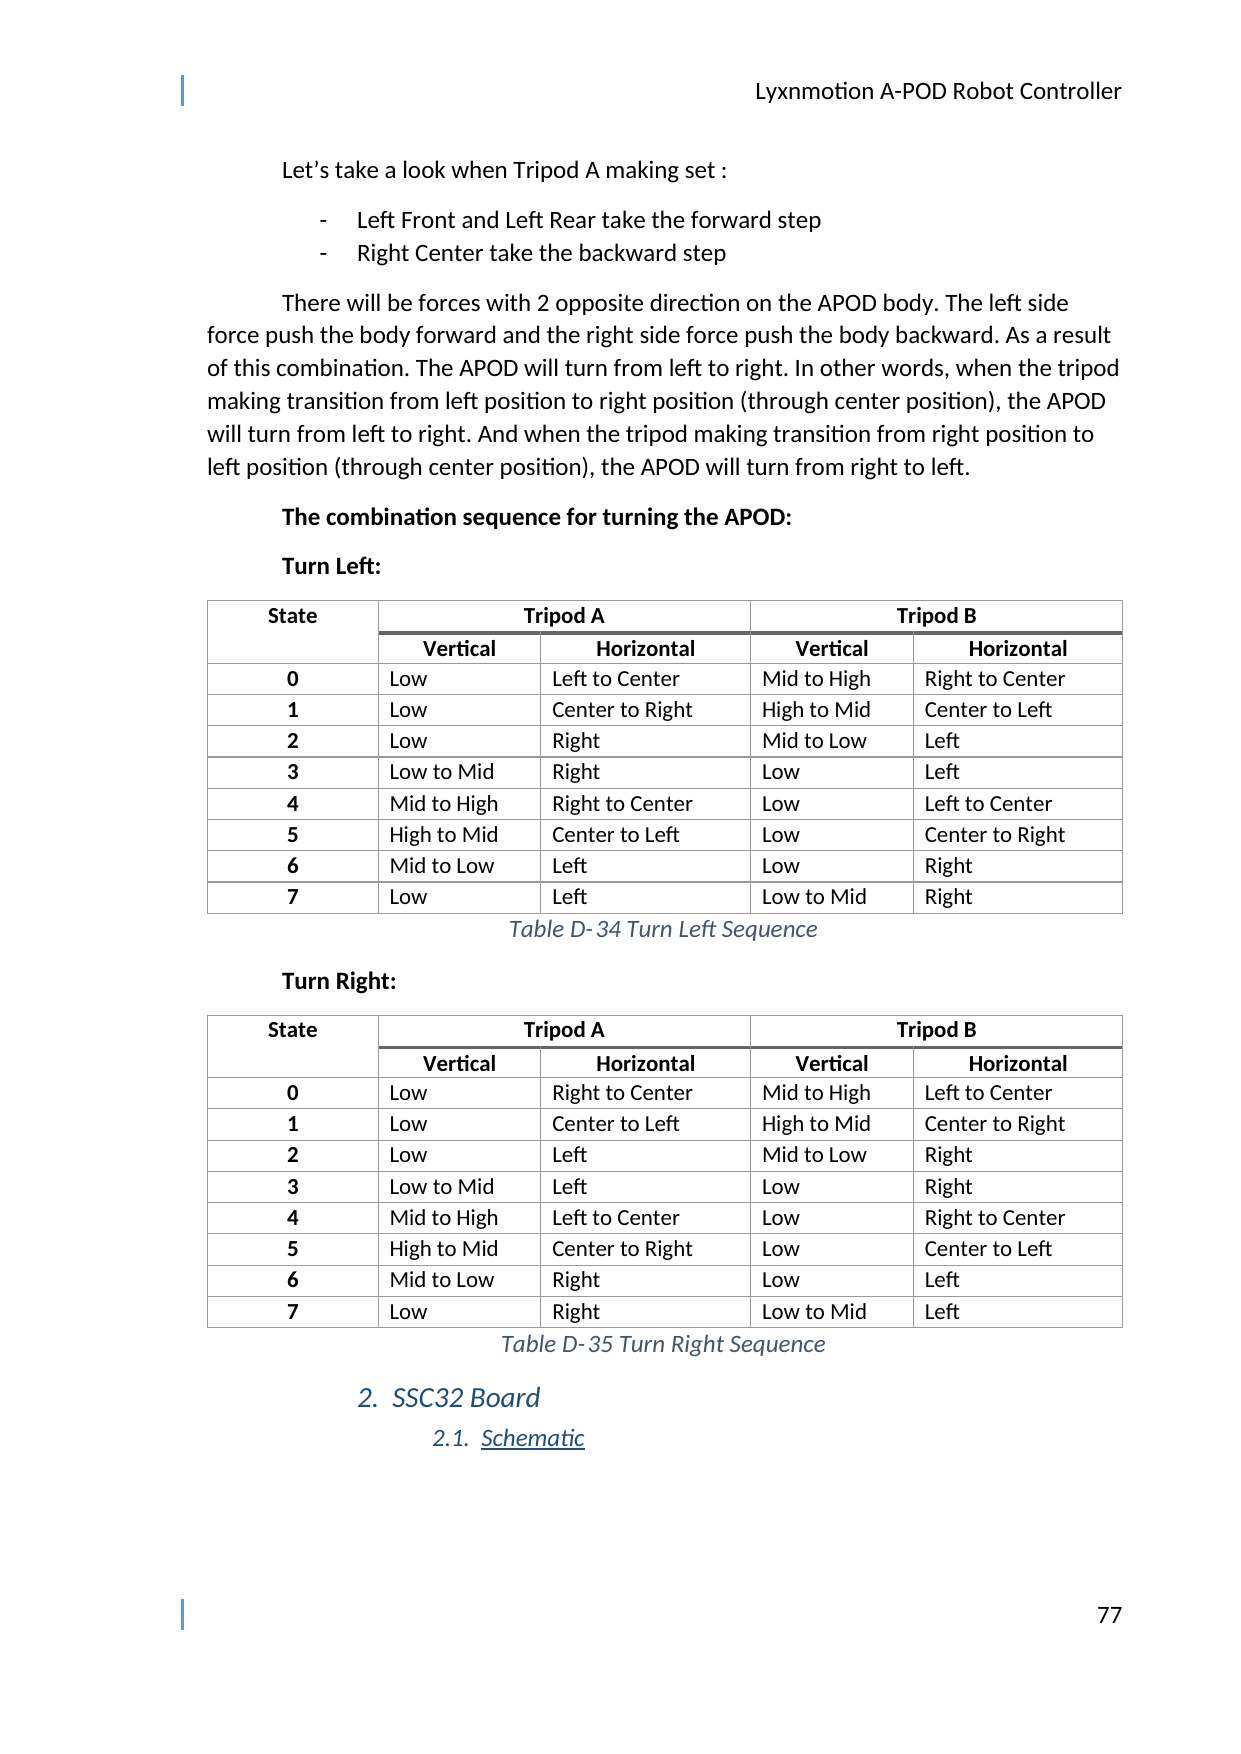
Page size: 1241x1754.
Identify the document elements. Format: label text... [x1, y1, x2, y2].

table_cell 5 [208, 820, 378, 850]
table_cell Left [541, 883, 750, 913]
subtitle Schematic [432, 1422, 1122, 1453]
table_cell Right [914, 1172, 1122, 1202]
table_cell Right to Center [914, 664, 1122, 694]
table_cell Low [751, 789, 913, 819]
table_cell Right [914, 851, 1122, 881]
table_header Tripod B [751, 601, 1122, 631]
table_cell Center to Left [914, 695, 1122, 725]
subtitle SSC32 Board [357, 1379, 1122, 1415]
table_cell Horizontal [914, 1049, 1122, 1077]
table_cell Left [914, 1266, 1122, 1296]
table_cell Right to Center [541, 789, 750, 819]
table_cell Mid to Low [379, 851, 540, 881]
table_cell Left to Center [914, 1078, 1122, 1108]
table_cell 0 [208, 1078, 378, 1108]
table_cell Right to Center [914, 1203, 1122, 1233]
table_cell Low [751, 1203, 913, 1233]
text There will be forces with 2 opposite direction on the APOD body. The left side force push the body forward and the right side force push the body backward. As a result of this combination. The APOD will turn from left to right. In other words, when the tripod making transition from left position to right position (through center position), the APOD will turn from left to right. And when the tripod making transition from right position to left position (through center position), the APOD will turn from right to left. [207, 287, 1122, 482]
table_cell Center to Left [541, 1109, 750, 1139]
table_cell Center to Right [914, 820, 1122, 850]
table_cell Right [541, 758, 750, 788]
table_cell Left [541, 1172, 750, 1202]
table_cell Center to Right [541, 695, 750, 725]
table_cell Left [914, 726, 1122, 756]
table_cell Right [541, 1266, 750, 1296]
table_header Tripod B [751, 1016, 1122, 1046]
table_cell 5 [208, 1234, 378, 1264]
table_cell Mid to Low [751, 726, 913, 756]
table_header Tripod A [379, 1016, 750, 1046]
table_cell 2 [208, 726, 378, 756]
table_cell Vertical [379, 1049, 540, 1077]
table_cell 2 [208, 1141, 378, 1171]
table_cell Low [751, 820, 913, 850]
table_cell Vertical [379, 635, 540, 663]
table_cell Horizontal [541, 635, 750, 663]
table_header State [208, 601, 378, 663]
table_cell Low [379, 883, 540, 913]
table_cell 7 [208, 1297, 378, 1327]
table_cell Horizontal [541, 1049, 750, 1077]
table_cell Mid to High [751, 664, 913, 694]
table_cell 1 [208, 1109, 378, 1139]
text Let’s take a look when Tripod A making set : [207, 155, 1122, 185]
list Right Center take the backward step [319, 237, 1122, 268]
table_cell Center to Left [914, 1234, 1122, 1264]
table_cell Low [751, 1234, 913, 1264]
table_cell Left [914, 758, 1122, 788]
text Turn Right: [207, 965, 1122, 996]
table_cell Vertical [751, 1049, 913, 1077]
table_cell Low [379, 1297, 540, 1327]
table_cell Mid to High [379, 1203, 540, 1233]
table_cell Low [379, 1141, 540, 1171]
table_cell Left to Center [541, 1203, 750, 1233]
table_header Tripod A [379, 601, 750, 631]
table_cell 0 [208, 664, 378, 694]
table_cell Low [379, 664, 540, 694]
table_cell Center to Left [541, 820, 750, 850]
list Left Front and Left Rear take the forward step [319, 204, 1122, 235]
table_cell Mid to High [379, 789, 540, 819]
table_cell 4 [208, 1203, 378, 1233]
table_cell Low [751, 758, 913, 788]
table_cell 6 [208, 1266, 378, 1296]
table_cell 1 [208, 695, 378, 725]
table_cell Center to Right [914, 1109, 1122, 1139]
table_cell Low to Mid [751, 883, 913, 913]
table_cell Left to Center [541, 664, 750, 694]
table_cell Low [379, 695, 540, 725]
table_cell Right to Center [541, 1078, 750, 1108]
table_cell Low [751, 851, 913, 881]
table_cell High to Mid [379, 1234, 540, 1264]
table_cell Low [379, 1109, 540, 1139]
table_cell High to Mid [751, 695, 913, 725]
table_cell Left [541, 851, 750, 881]
table_cell Left [541, 1141, 750, 1171]
table_cell High to Mid [751, 1109, 913, 1139]
table_cell 3 [208, 1172, 378, 1202]
table_cell Mid to Low [751, 1141, 913, 1171]
table_header State [208, 1016, 378, 1077]
table_cell Low [751, 1172, 913, 1202]
table_cell Left [914, 1297, 1122, 1327]
table_cell Right [914, 883, 1122, 913]
table_cell Left to Center [914, 789, 1122, 819]
table_cell Right [914, 1141, 1122, 1171]
table_cell Low [751, 1266, 913, 1296]
table_cell Vertical [751, 635, 913, 663]
table_cell Center to Right [541, 1234, 750, 1264]
table_cell Mid to High [751, 1078, 913, 1108]
table_cell Mid to Low [379, 1266, 540, 1296]
table_cell Low [379, 1078, 540, 1108]
table_cell Low to Mid [379, 1172, 540, 1202]
table_cell Low to Mid [379, 758, 540, 788]
text The combination sequence for turning the APOD: [207, 501, 1122, 531]
table_cell Low [379, 726, 540, 756]
table_cell Horizontal [914, 635, 1122, 663]
table_cell 7 [208, 883, 378, 913]
table_cell Right [541, 726, 750, 756]
table_cell Right [541, 1297, 750, 1327]
table_cell 6 [208, 851, 378, 881]
text Turn Left: [207, 551, 1122, 581]
table_cell 3 [208, 758, 378, 788]
table_cell 4 [208, 789, 378, 819]
table_cell High to Mid [379, 820, 540, 850]
table_cell Low to Mid [751, 1297, 913, 1327]
